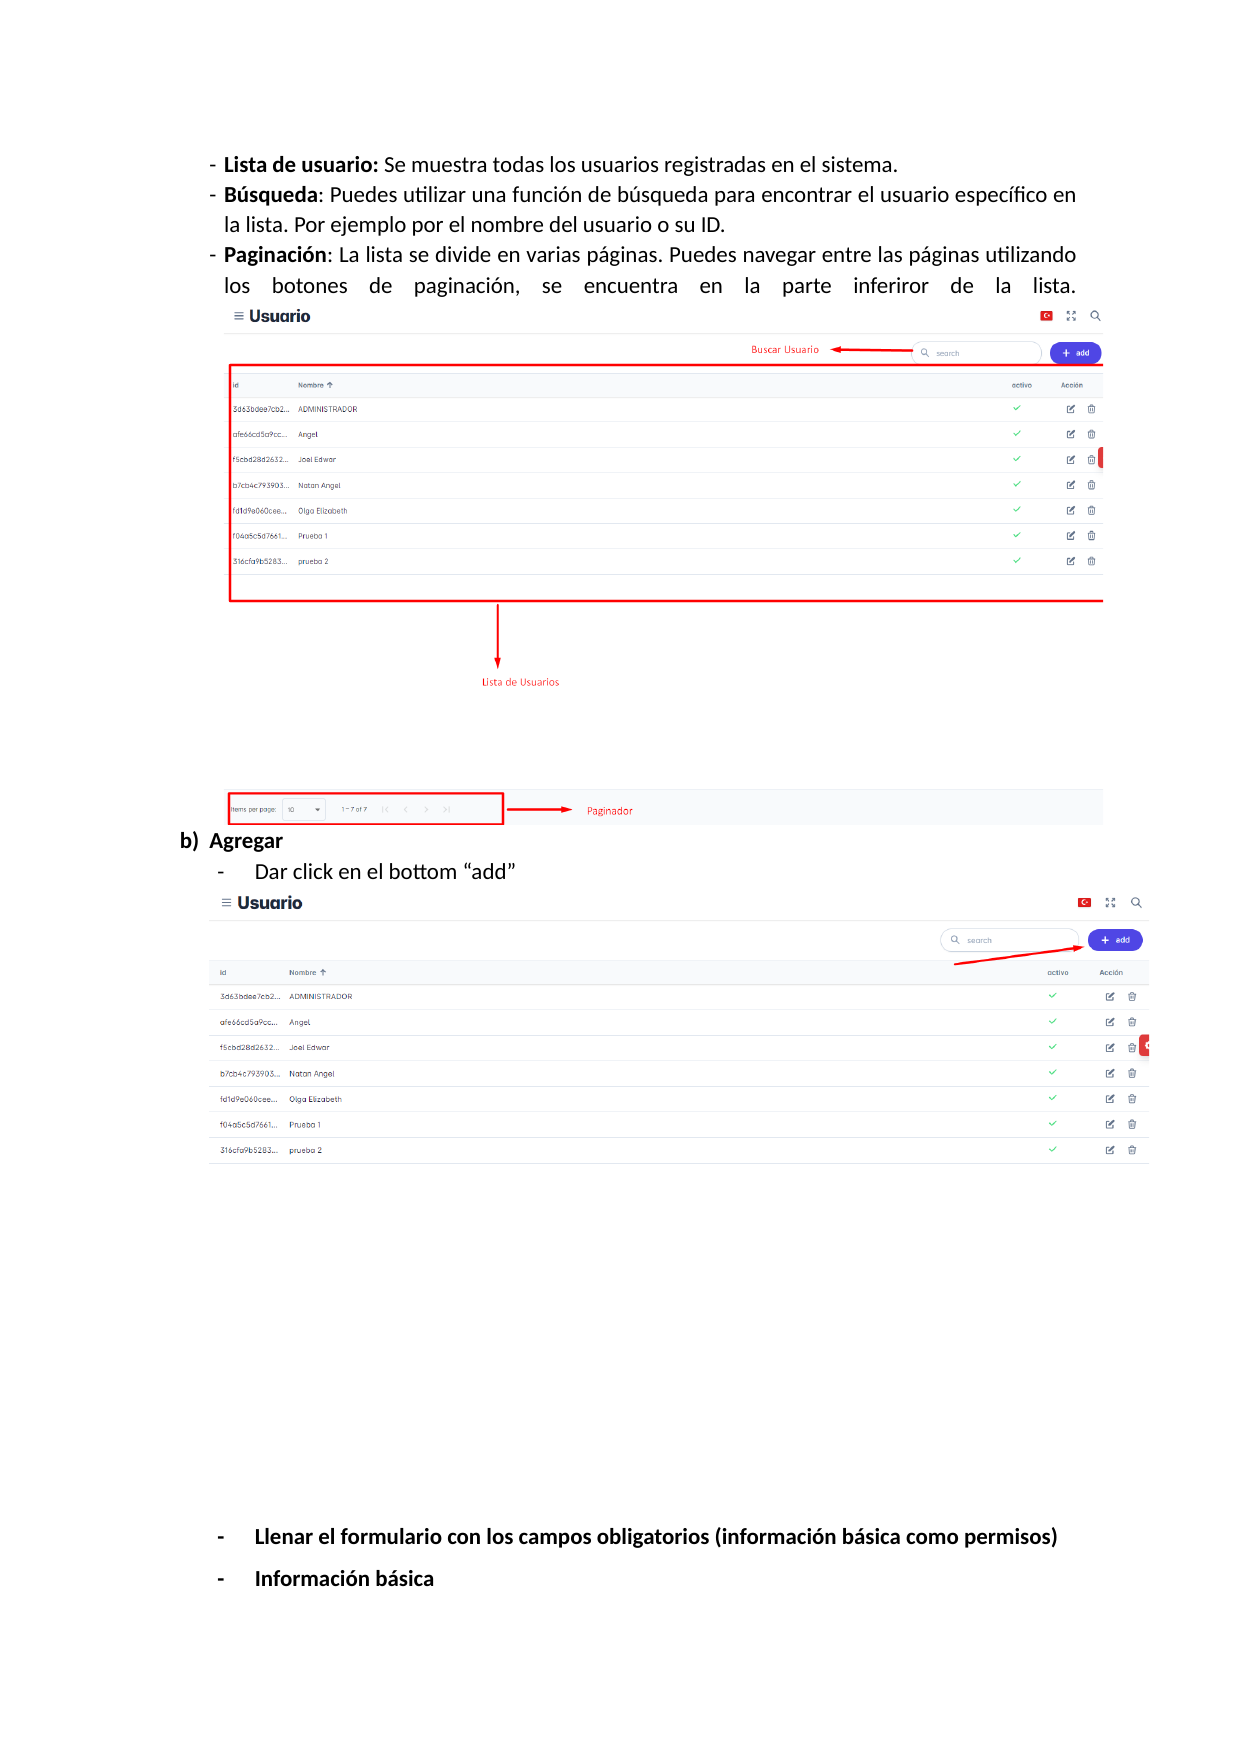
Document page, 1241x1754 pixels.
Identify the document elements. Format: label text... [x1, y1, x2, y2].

list Información básica [217, 1564, 1078, 1592]
list Llenar el formulario con los campos obligatorios (información básica como permisos) [217, 1522, 1078, 1550]
list Dar click en el bottom “add” [217, 857, 1078, 885]
picture [223, 301, 1104, 825]
list Búsqueda: Puedes utilizar una función de búsqueda para encontrar el usuario específico en la lista. Por ejemplo por el nombre del usuario o su ID. [209, 180, 1078, 238]
list Lista de usuario: Se muestra todas los usuarios registradas en el sistema. [209, 150, 1078, 178]
picture [209, 887, 1150, 1218]
list Agregar [179, 827, 1078, 855]
